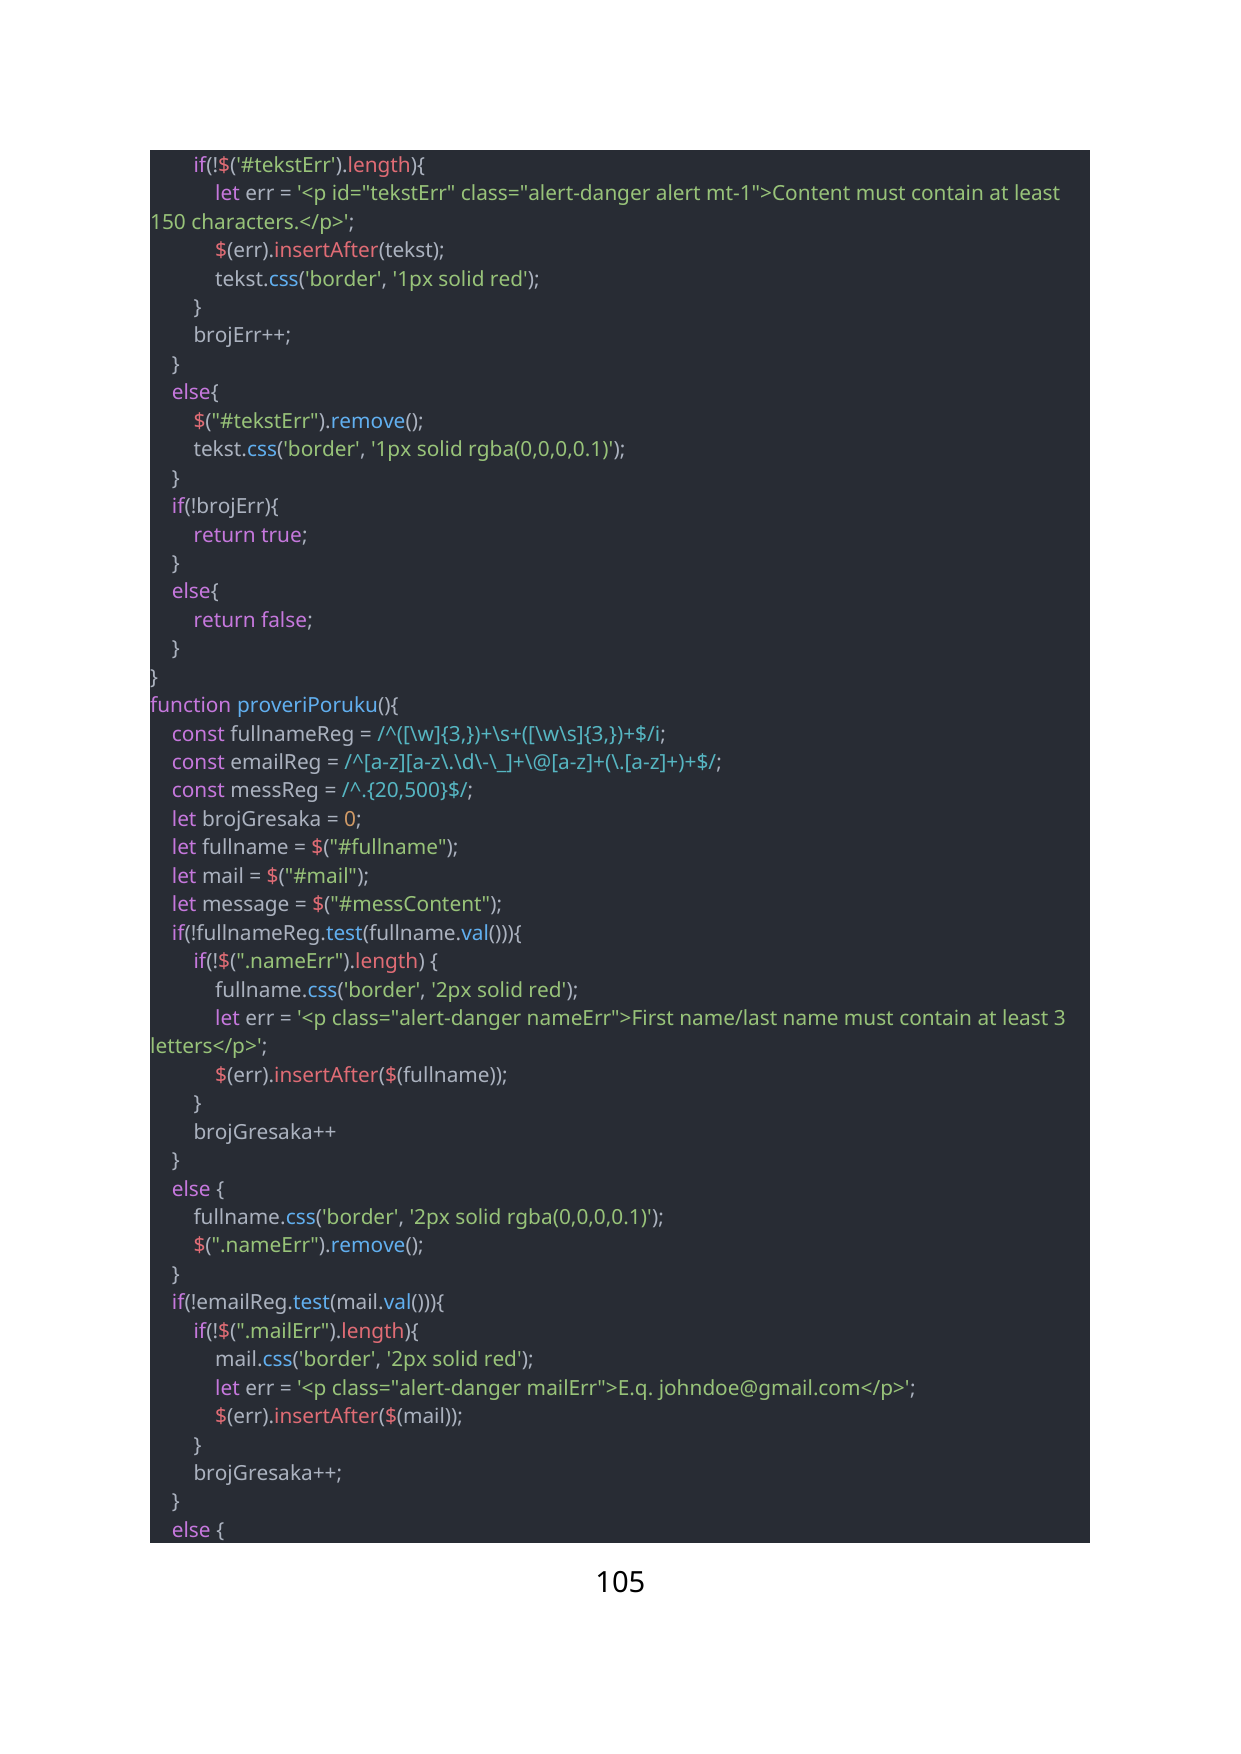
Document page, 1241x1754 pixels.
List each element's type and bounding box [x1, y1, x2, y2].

text [150, 150, 1090, 1543]
